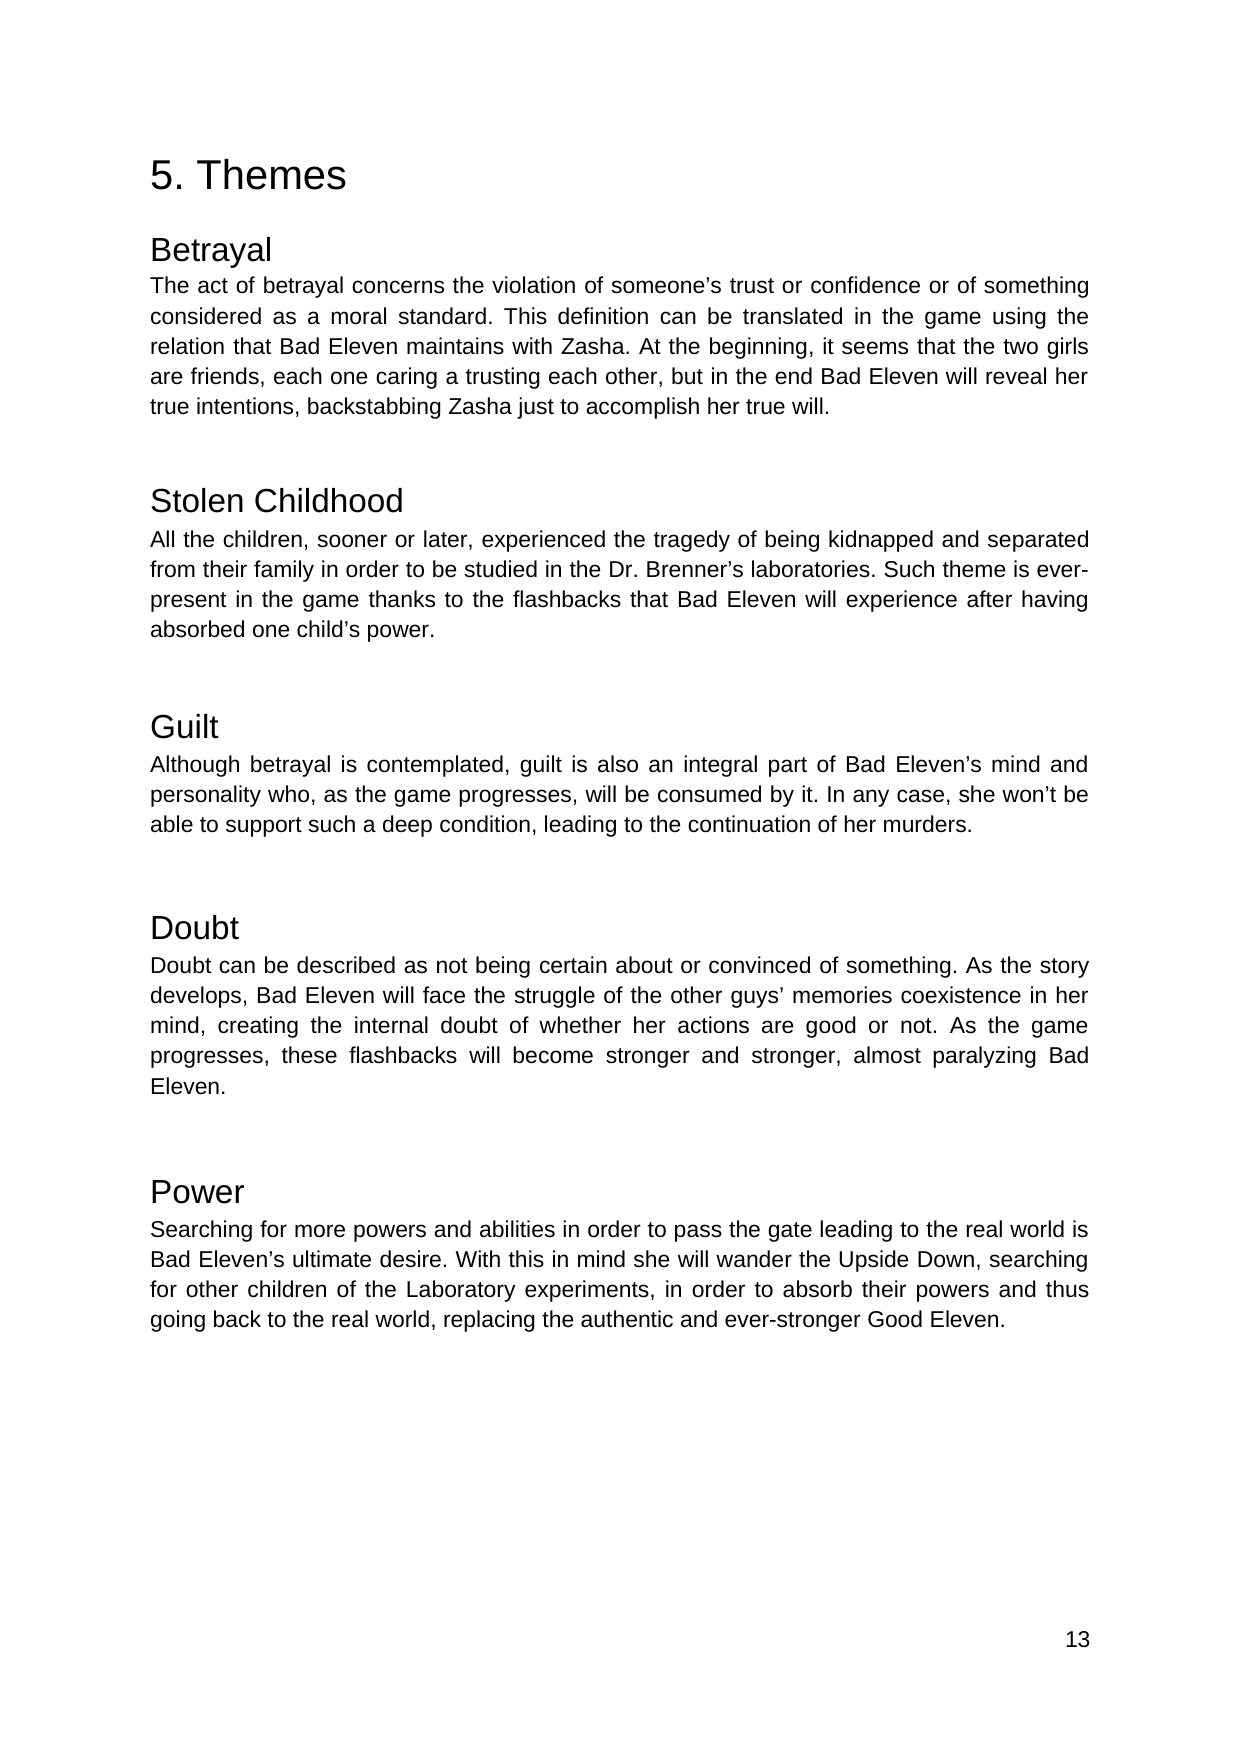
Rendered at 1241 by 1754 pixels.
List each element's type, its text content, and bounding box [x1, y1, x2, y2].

text Betrayal The act of betrayal concerns the violation of someone’s trust or confidence or of something considered as a moral standard. This definition can be translated in the game using the relation that Bad Eleven maintains with Zasha. At the beginning, it seems that the two girls are friends, each one caring a trusting each other, but in the end Bad Eleven will reveal her true intentions, backstabbing Zasha just to accomplish her true will. [150, 230, 1090, 419]
text Doubt [150, 908, 1090, 946]
text Power [150, 1172, 1090, 1210]
text All the children, sooner or later, experienced the tragedy of being kidnapped and separated from their family in order to be studied in the Dr. Brenner’s laboratories. Such theme is ever-present in the game thanks to the flashbacks that Bad Eleven will experience after having absorbed one child’s power. [150, 526, 1090, 643]
text Stolen Childhood [150, 481, 1090, 520]
text Guilt [150, 707, 1090, 745]
subtitle 5. Themes [150, 150, 1090, 198]
text Doubt can be described as not being certain about or convinced of something. As the story develops, Bad Eleven will face the struggle of the other guys’ memories coexistence in her mind, creating the internal doubt of whether her actions are good or not. As the game progresses, these flashbacks will become stronger and stronger, almost paralyzing Bad Eleven. [150, 952, 1090, 1099]
text Searching for more powers and abilities in order to pass the gate leading to the real world is Bad Eleven’s ultimate desire. With this in mind she will wander the Upside Down, searching for other children of the Laboratory experiments, in order to absorb their powers and thus going back to the real world, replacing the authentic and ever-stronger Good Eleven. [150, 1216, 1090, 1333]
text Although betrayal is contemplated, guilt is also an integral part of Bad Eleven’s mind and personality who, as the game progresses, will be consumed by it. In any case, she won’t be able to support such a deep condition, leading to the continuation of her murders. [150, 751, 1090, 838]
